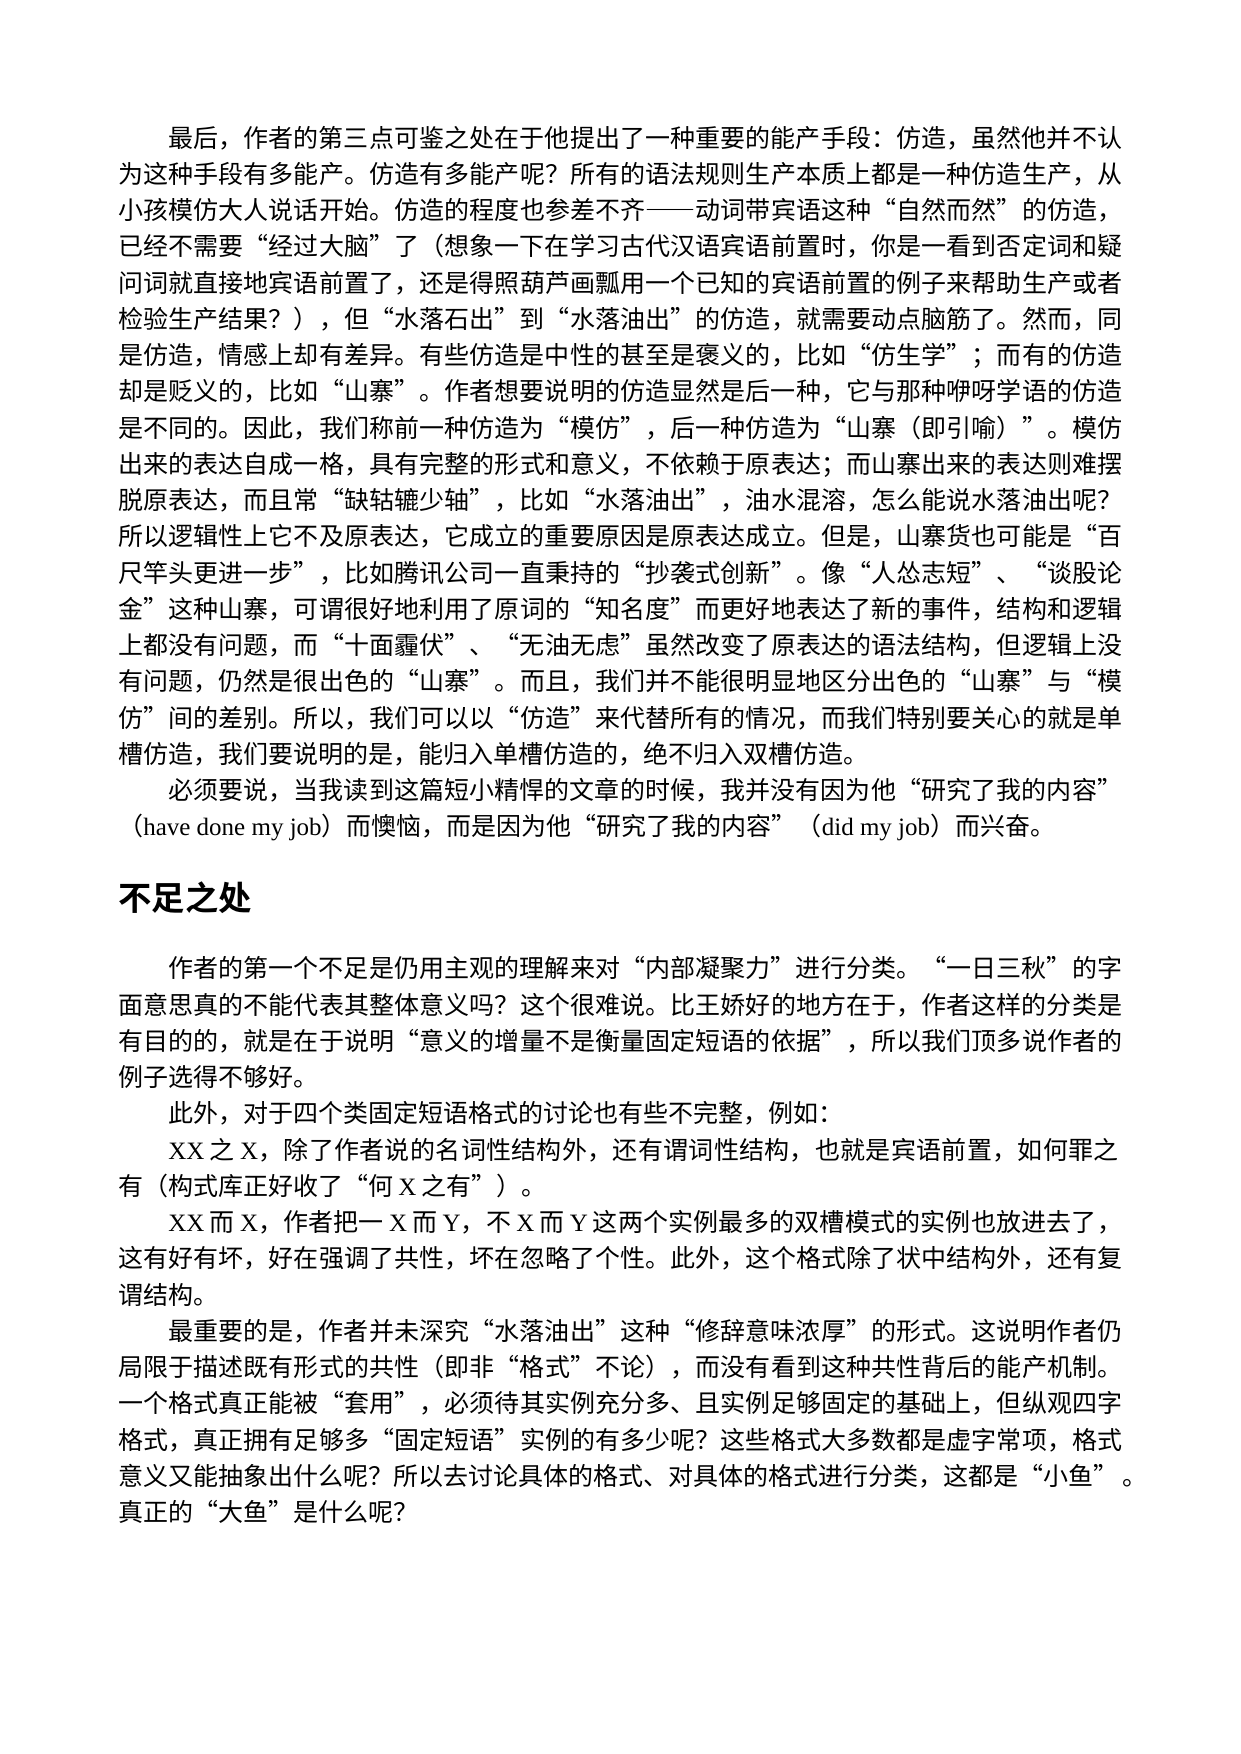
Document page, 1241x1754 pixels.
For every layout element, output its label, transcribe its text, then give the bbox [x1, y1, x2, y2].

text 最重要的是，作者并未深究“水落油出”这种“修辞意味浓厚”的形式。这说明作者仍局限于描述既有形式的共性（即非“格式”不论），而没有看到这种共性背后的能产机制。一个格式真正能被“套用”，必须待其实例充分多、且实例足够固定的基础上，但纵观四字格式，真正拥有足够多“固定短语”实例的有多少呢？这些格式大多数都是虚字常项，格式意义又能抽象出什么呢？所以去讨论具体的格式、对具体的格式进行分类，这都是“小鱼”。真正的“大鱼”是什么呢？ [118, 1311, 1122, 1529]
text 不足之处 [118, 872, 1122, 920]
text 最后，作者的第三点可鉴之处在于他提出了一种重要的能产手段：仿造，虽然他并不认为这种手段有多能产。仿造有多能产呢？所有的语法规则生产本质上都是一种仿造生产，从小孩模仿大人说话开始。仿造的程度也参差不齐——动词带宾语这种“自然而然”的仿造，已经不需要“经过大脑”了（想象一下在学习古代汉语宾语前置时，你是一看到否定词和疑问词就直接地宾语前置了，还是得照葫芦画瓢用一个已知的宾语前置的例子来帮助生产或者检验生产结果？），但“水落石出”到“水落油出”的仿造，就需要动点脑筋了。然而，同是仿造，情感上却有差异。有些仿造是中性的甚至是褒义的，比如“仿生学”；而有的仿造却是贬义的，比如“山寨”。作者想要说明的仿造显然是后一种，它与那种咿呀学语的仿造是不同的。因此，我们称前一种仿造为“模仿”，后一种仿造为“山寨（即引喻）”。模仿出来的表达自成一格，具有完整的形式和意义，不依赖于原表达；而山寨出来的表达则难摆脱原表达，而且常“缺轱辘少轴”，比如“水落油出”，油水混溶，怎么能说水落油出呢？所以逻辑性上它不及原表达，它成立的重要原因是原表达成立。但是，山寨货也可能是“百尺竿头更进一步”，比如腾讯公司一直秉持的“抄袭式创新”。像“人怂志短”、“谈股论金”这种山寨，可谓很好地利用了原词的“知名度”而更好地表达了新的事件，结构和逻辑上都没有问题，而“十面霾伏”、“无油无虑”虽然改变了原表达的语法结构，但逻辑上没有问题，仍然是很出色的“山寨”。而且，我们并不能很明显地区分出色的“山寨”与“模仿”间的差别。所以，我们可以以“仿造”来代替所有的情况，而我们特别要关心的就是单槽仿造，我们要说明的是，能归入单槽仿造的，绝不归入双槽仿造。 [118, 118, 1122, 771]
text 作者的第一个不足是仍用主观的理解来对“内部凝聚力”进行分类。“一日三秋”的字面意思真的不能代表其整体意义吗？这个很难说。比王娇好的地方在于，作者这样的分类是有目的的，就是在于说明“意义的增量不是衡量固定短语的依据”，所以我们顶多说作者的例子选得不够好。 [118, 949, 1122, 1094]
text 必须要说，当我读到这篇短小精悍的文章的时候，我并没有因为他“研究了我的内容”（have done my job）而懊恼，而是因为他“研究了我的内容”（did my job）而兴奋。 [118, 771, 1122, 843]
text XX而X，作者把一X而Y，不X而Y这两个实例最多的双槽模式的实例也放进去了，这有好有坏，好在强调了共性，坏在忽略了个性。此外，这个格式除了状中结构外，还有复谓结构。 [118, 1203, 1122, 1311]
text 此外，对于四个类固定短语格式的讨论也有些不完整，例如： [118, 1094, 1122, 1130]
text XX之X，除了作者说的名词性结构外，还有谓词性结构，也就是宾语前置，如何罪之有（构式库正好收了“何X之有”）。 [118, 1130, 1122, 1203]
